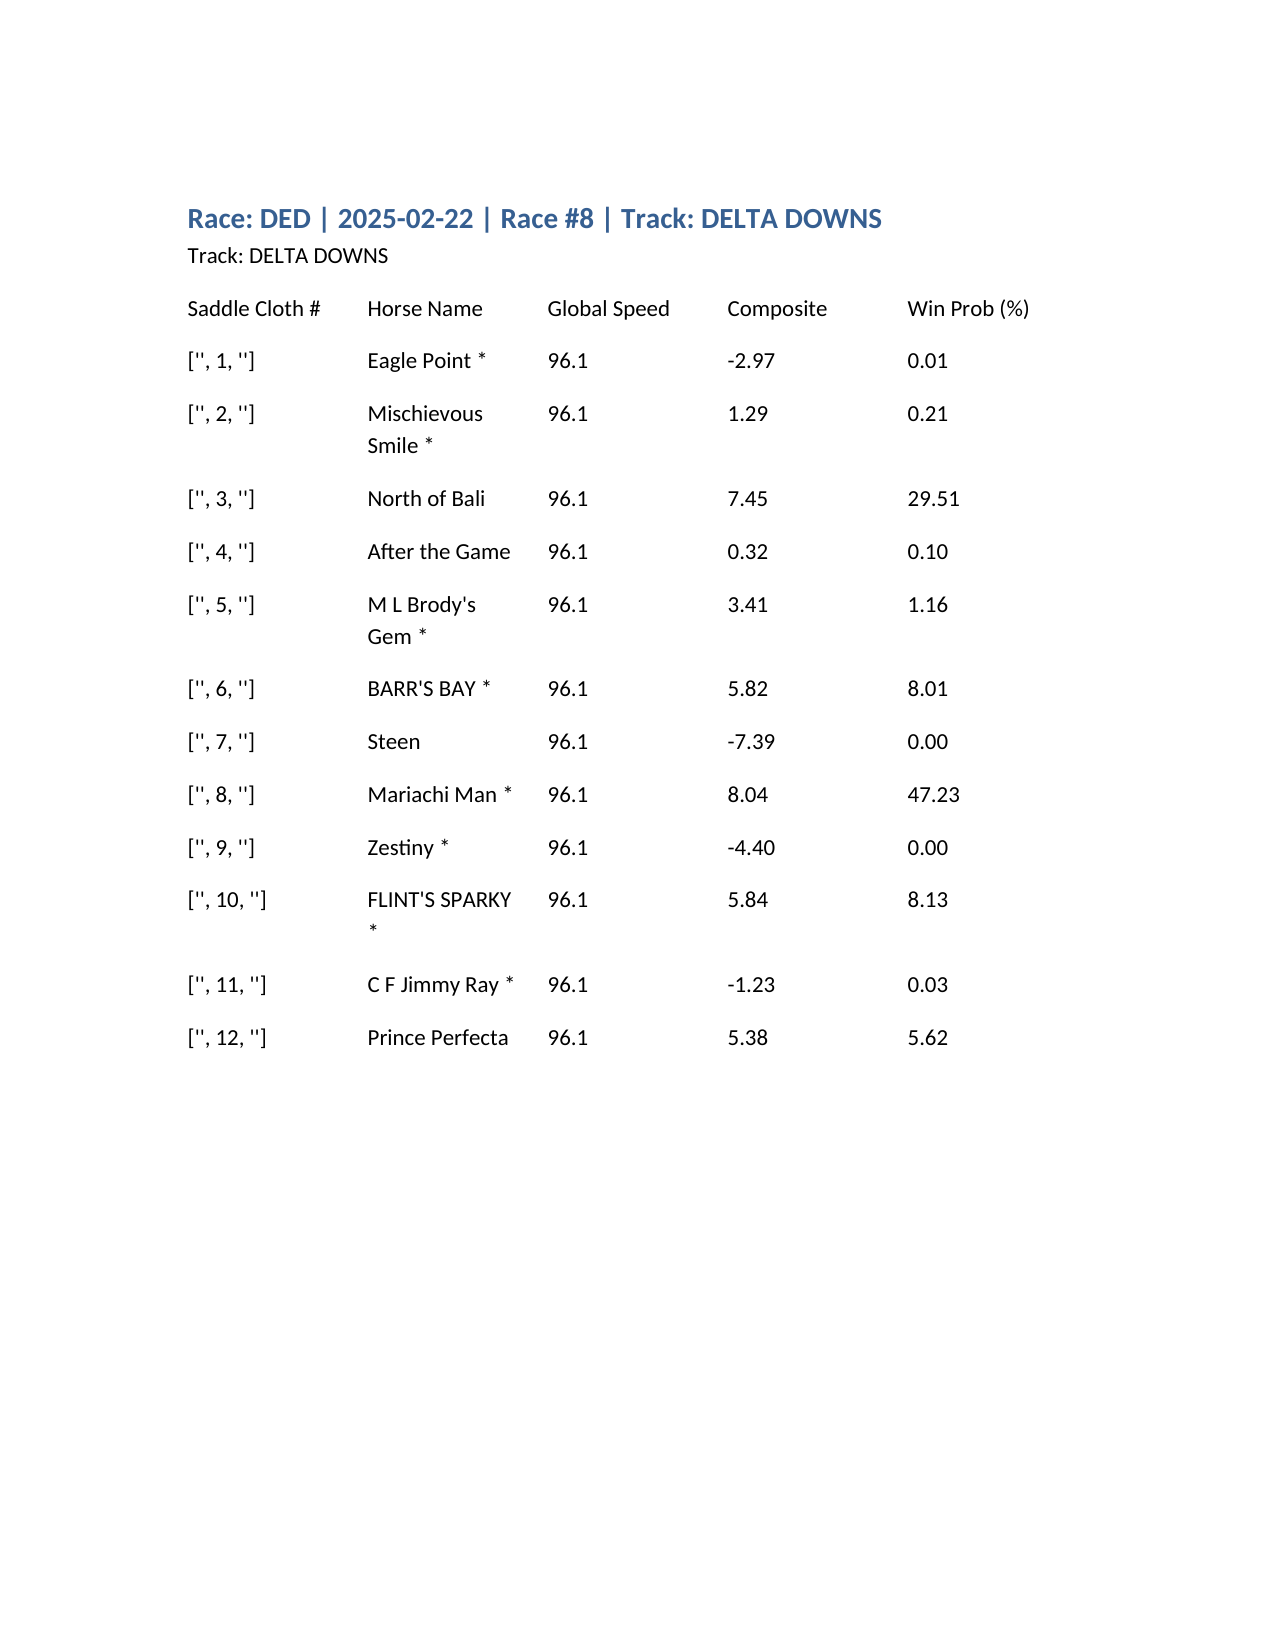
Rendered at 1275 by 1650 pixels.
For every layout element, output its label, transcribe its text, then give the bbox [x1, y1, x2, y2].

table_cell 29.51 [896, 484, 1076, 537]
table_cell 5.82 [716, 675, 896, 727]
table_cell ['', 5, ''] [176, 590, 356, 674]
table_cell 0.10 [896, 537, 1076, 590]
table_cell 0.32 [716, 537, 896, 590]
table_cell 96.1 [536, 590, 716, 674]
table_cell ['', 1, ''] [176, 347, 356, 399]
table_header Saddle Cloth # [176, 294, 356, 347]
table_cell 0.21 [896, 399, 1076, 484]
table_cell -2.97 [716, 347, 896, 399]
table_cell Mischievous Smile * [356, 399, 536, 484]
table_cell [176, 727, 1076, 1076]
table_header Composite [716, 294, 896, 347]
table_cell Eagle Point * [356, 347, 536, 399]
subtitle Race: DED | 2025-02-22 | Race #8 | Track: DELTA DOWNS [187, 200, 1087, 236]
table_cell ['', 2, ''] [176, 399, 356, 484]
table_cell ['', 7, ''] [176, 727, 356, 780]
table_header Horse Name [356, 294, 536, 347]
table_cell 96.1 [536, 399, 716, 484]
table_cell After the Game [356, 537, 536, 590]
table_cell 3.41 [716, 590, 896, 674]
table_cell 8.01 [896, 675, 1076, 727]
table_cell 96.1 [536, 347, 716, 399]
table_cell 96.1 [536, 675, 716, 727]
table_cell BARR'S BAY * [356, 675, 536, 727]
table_cell 7.45 [716, 484, 896, 537]
table_cell ['', 4, ''] [176, 537, 356, 590]
table_cell 0.01 [896, 347, 1076, 399]
table_header Win Prob (%) [896, 294, 1076, 347]
table_cell 1.16 [896, 590, 1076, 674]
text Track: DELTA DOWNS [187, 241, 1087, 269]
table_cell M L Brody's Gem * [356, 590, 536, 674]
table_cell ['', 3, ''] [176, 484, 356, 537]
table_cell 96.1 [536, 537, 716, 590]
table_header Global Speed [536, 294, 716, 347]
table_cell North of Bali [356, 484, 536, 537]
table_cell ['', 6, ''] [176, 675, 356, 727]
table_cell 96.1 [536, 484, 716, 537]
table_cell 1.29 [716, 399, 896, 484]
